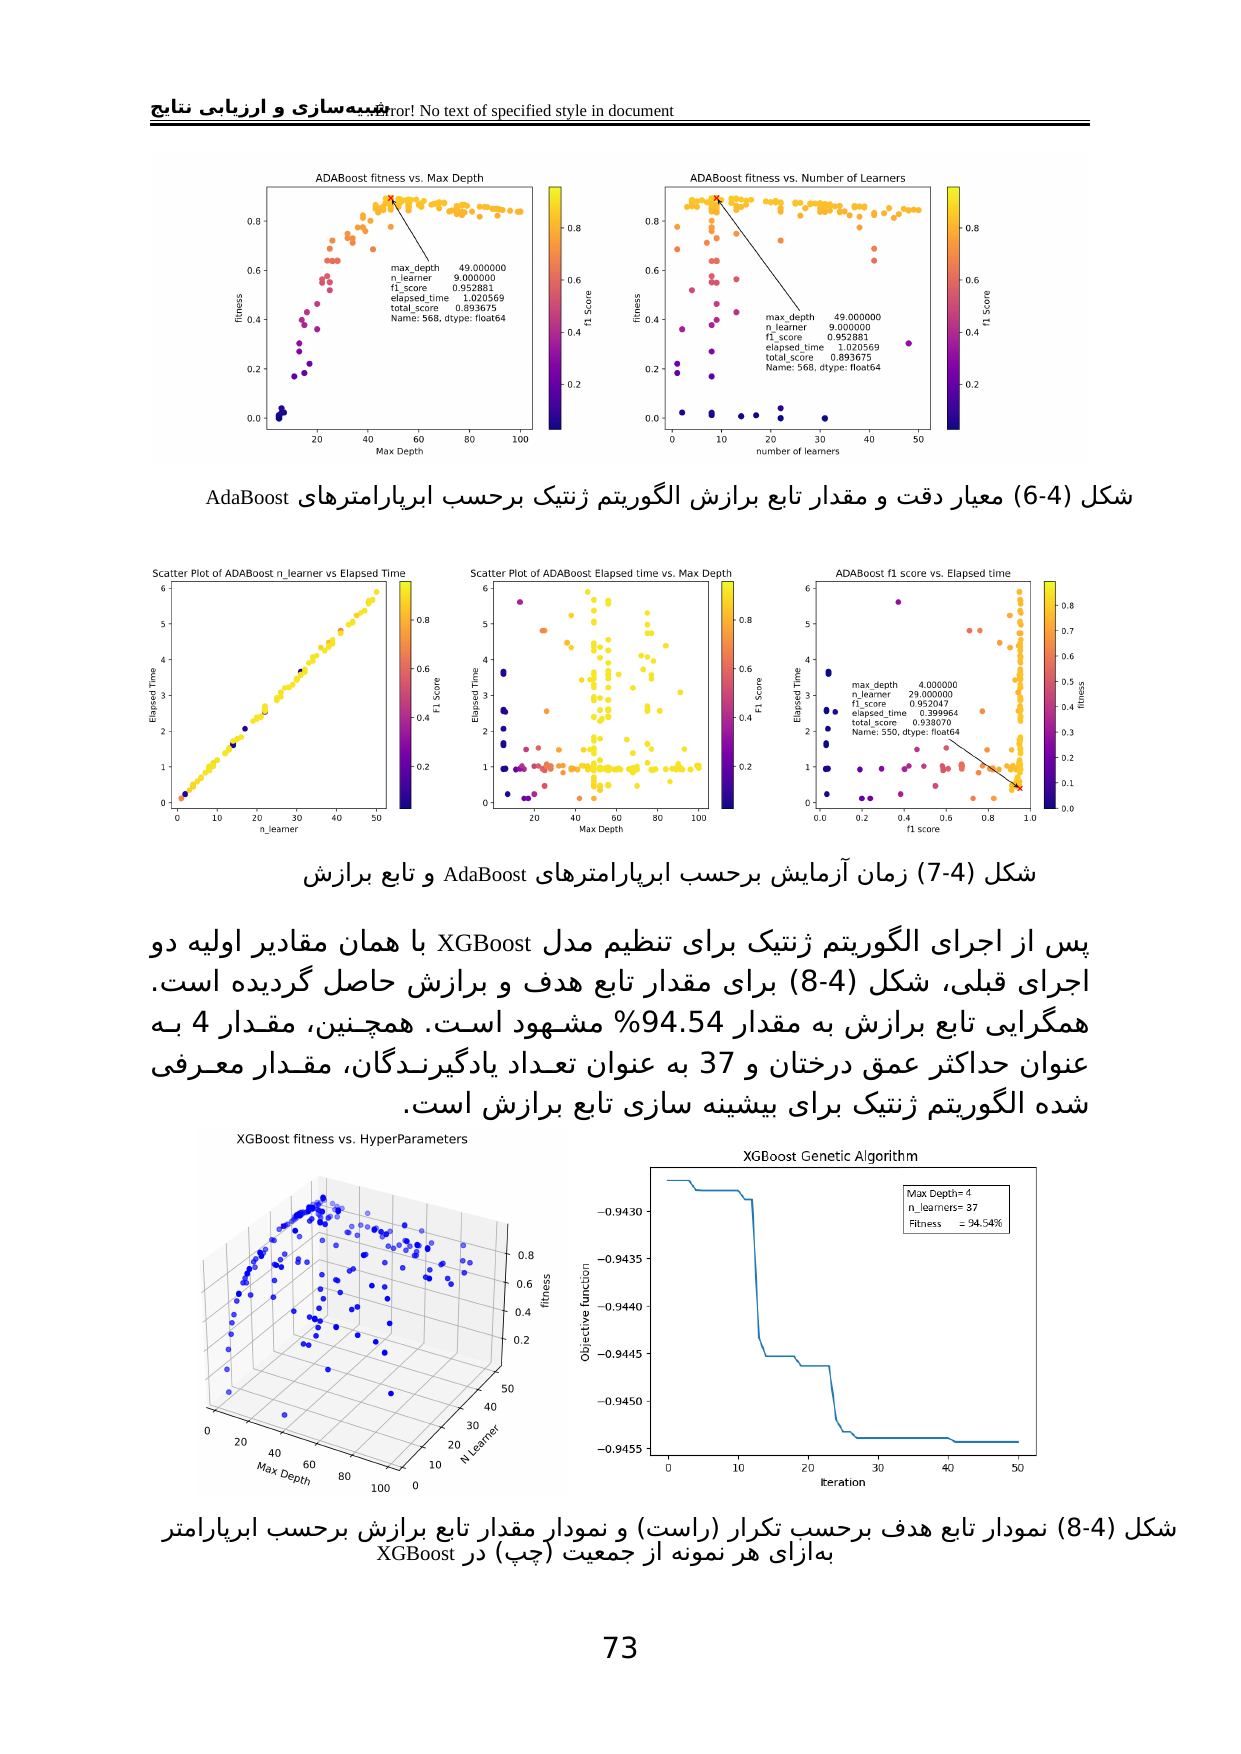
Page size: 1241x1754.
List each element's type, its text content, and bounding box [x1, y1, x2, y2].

picture [150, 150, 1090, 464]
text زمان آزمایش برحسب ابرپارامترهای AdaBoost و تابع برازش [150, 862, 1061, 886]
text پس از اجرای الگوریتم ژنتیک برای تنظیم مدل XGBoost با همان مقادیر اولیه دو اجرای قبلی، ‏شکل (4˗18) برای مقدار تابع هدف و برازش حاصل گردیده است. همگرایی تابع برازش به مقدار 94.54% مشهود است. همچنین، مقدار 4 به عنوان حداکثر عمق درختان و 37 به عنوان تعداد یادگیرندگان، مقدار معرفی شده الگوریتم ژنتیک برای بیشینه سازی تابع برازش است. [150, 924, 1090, 1121]
text معیار دقت و مقدار تابع برازش الگوریتم ژنتیک برحسب ابرپارامترهای AdaBoost [150, 484, 1061, 509]
picture [145, 546, 1091, 841]
picture [197, 1127, 567, 1496]
text نمودار تابع هدف برحسب تکرار (راست) و نمودار مقدار تابع برازش برحسب ابرپارامتر به‌ازای هر نمونه از جمعیت (چپ) در XGBoost [150, 1517, 1061, 1566]
picture [573, 1142, 1043, 1496]
